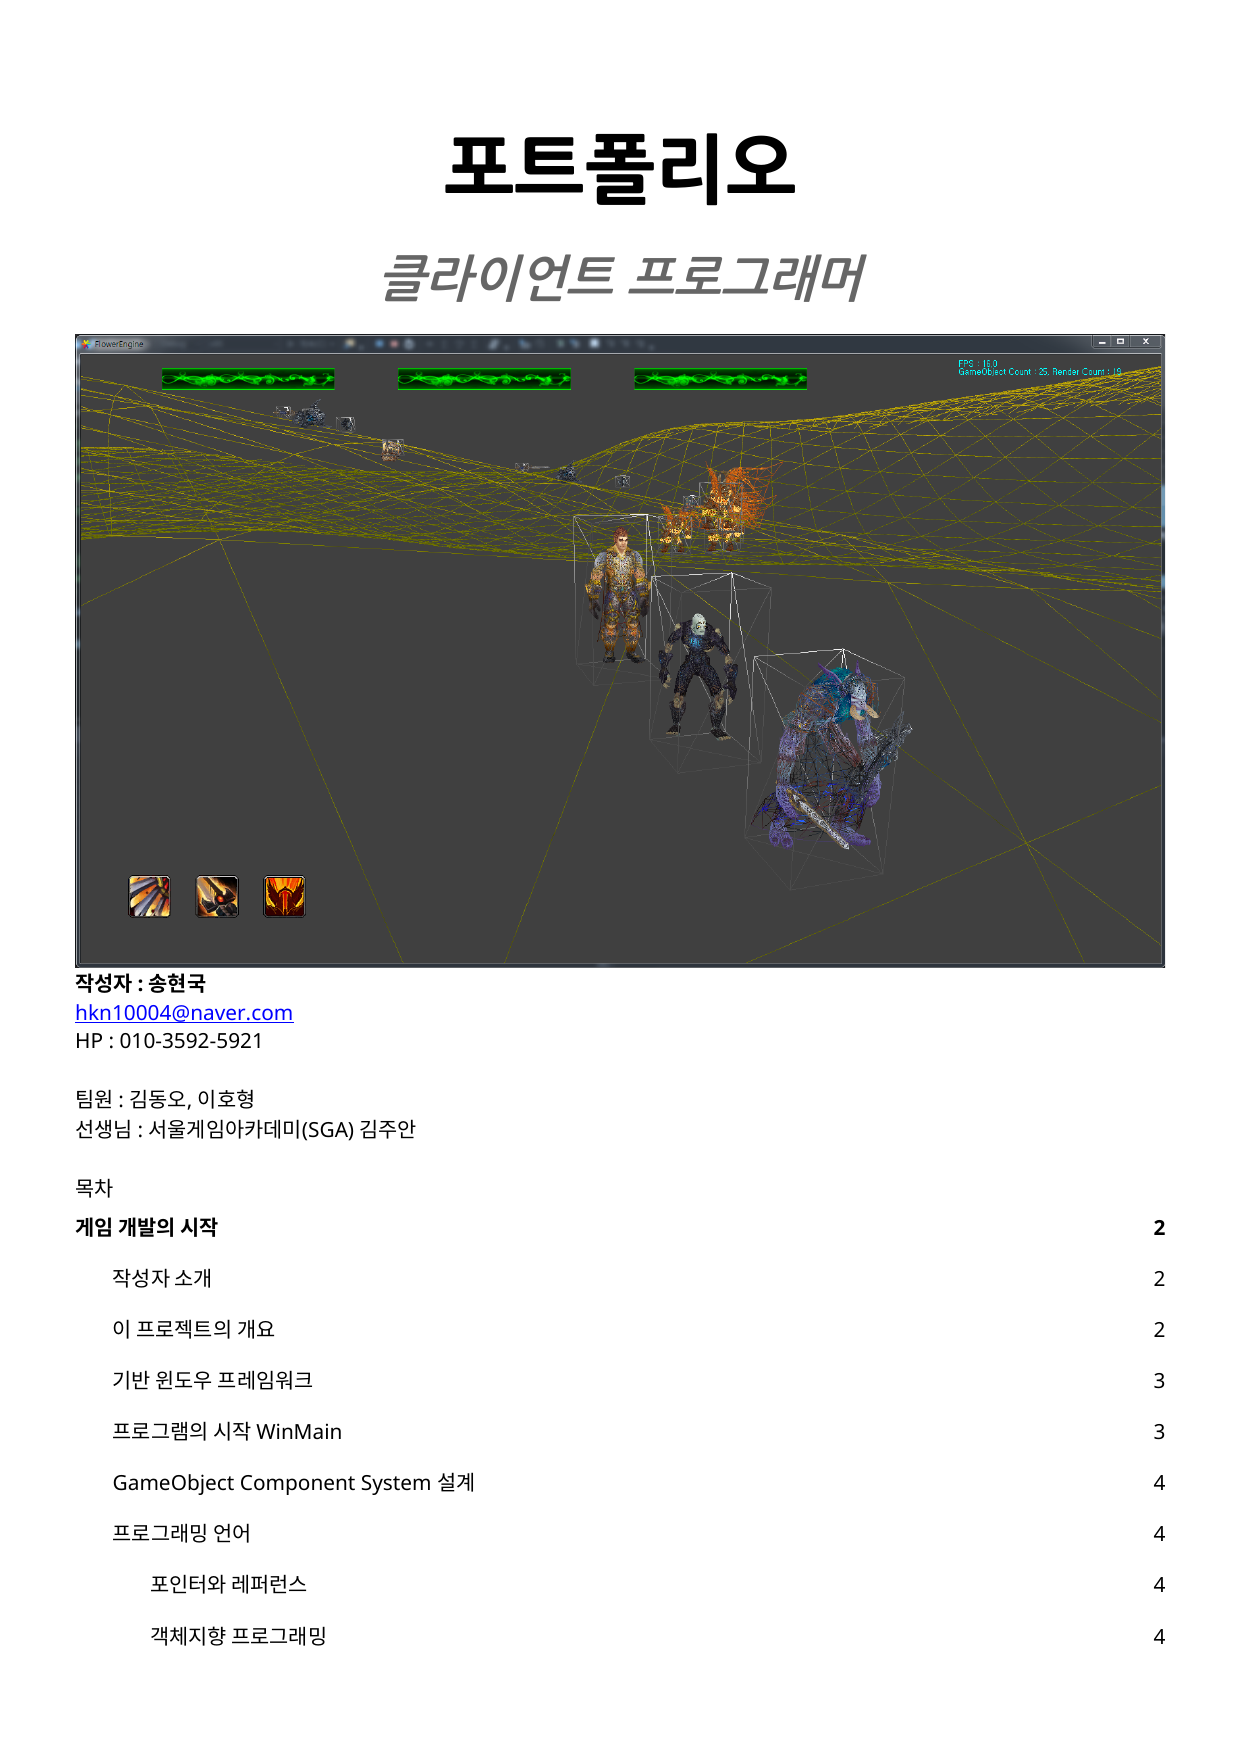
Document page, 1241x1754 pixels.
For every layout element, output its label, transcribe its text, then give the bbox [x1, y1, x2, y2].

text 팀원 : 김동오, 이호형 [75, 1083, 1165, 1113]
text HP : 010-3592-5921 [75, 1026, 1165, 1055]
text 선생님 : 서울게임아카데미(SGA) 김주안 [75, 1113, 1165, 1144]
text hkn10004@naver.com [75, 998, 1165, 1026]
subtitle 클라이언트 프로그래머 [75, 249, 1165, 306]
picture [75, 334, 1166, 968]
title 포트폴리오 [75, 125, 1165, 211]
text 작성자 : 송현국 [75, 968, 1165, 998]
text 목차 [75, 1172, 1165, 1202]
